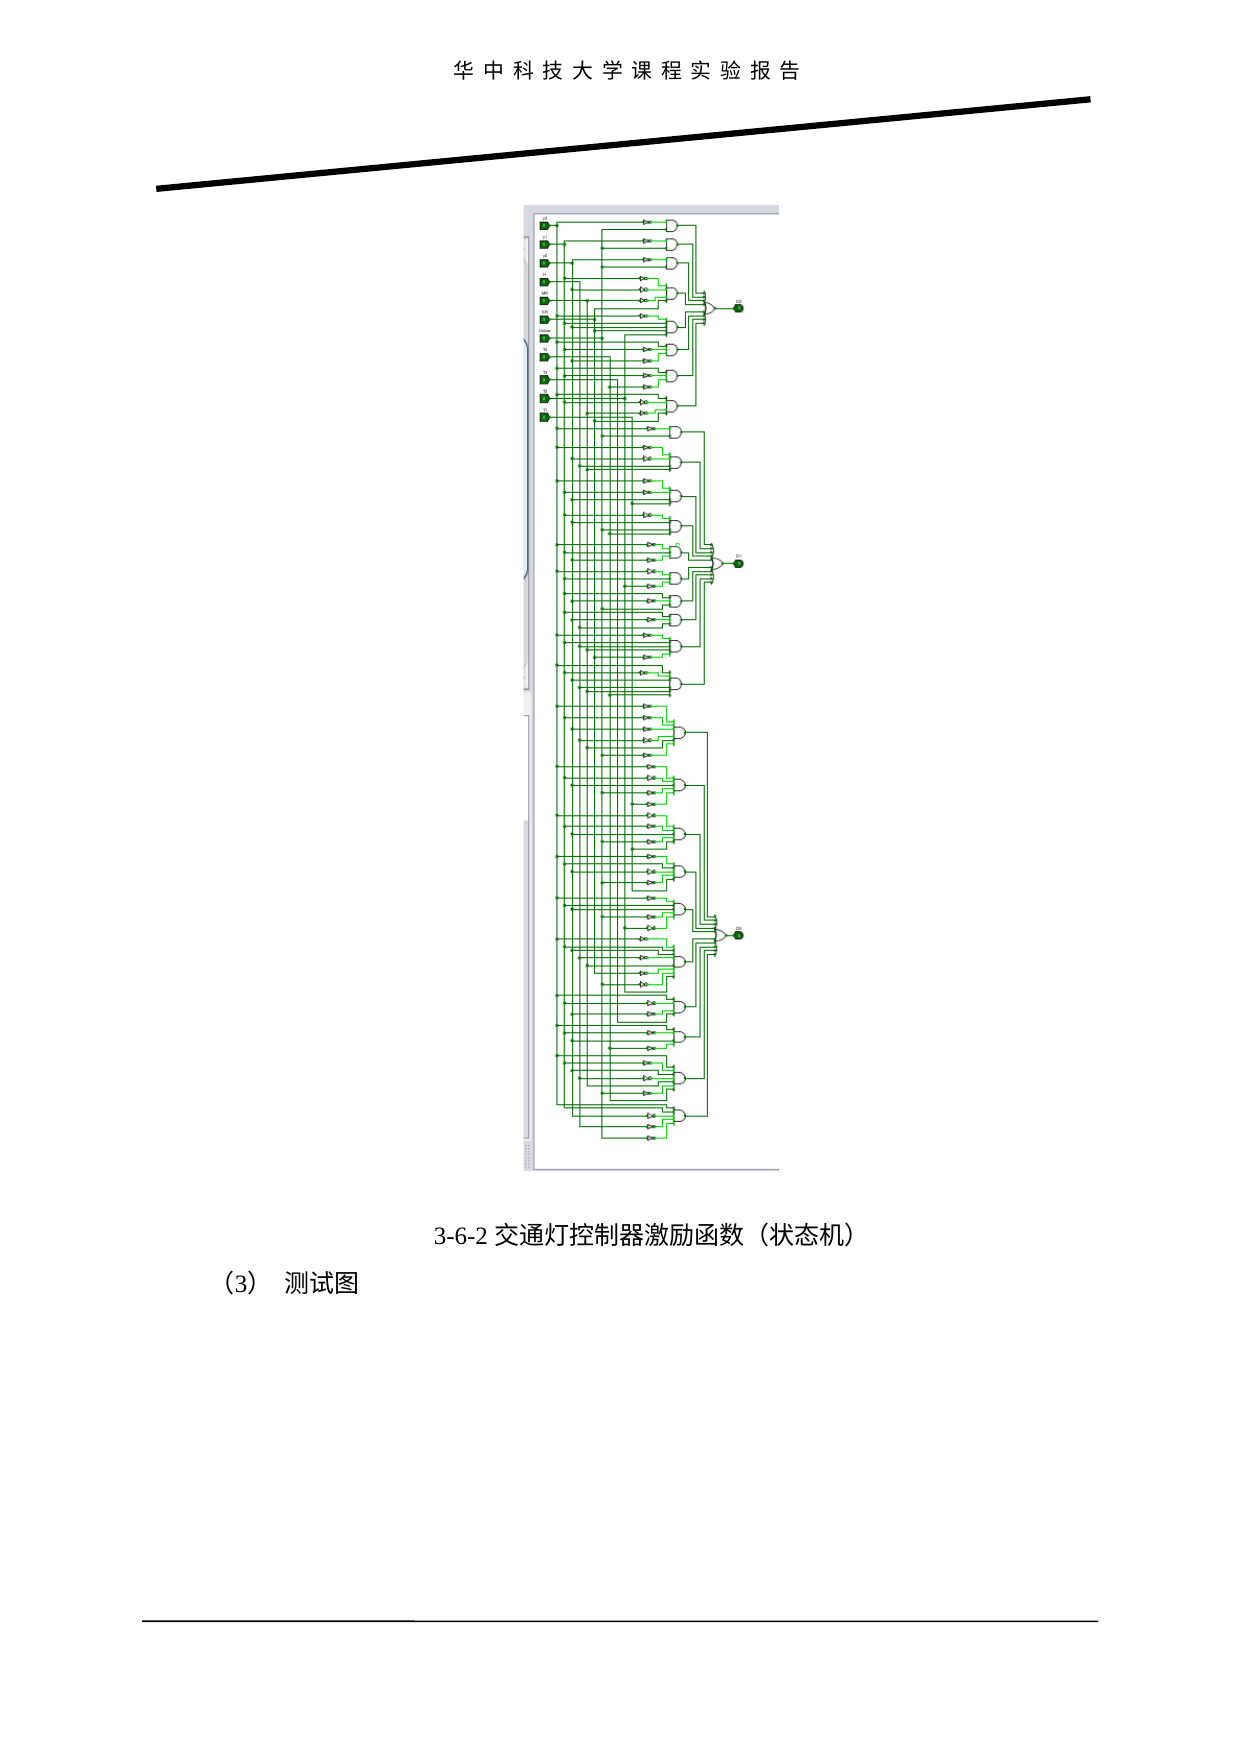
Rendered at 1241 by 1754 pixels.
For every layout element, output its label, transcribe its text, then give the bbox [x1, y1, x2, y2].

picture [523, 205, 779, 1171]
text 3-6-2 交通灯控制器激励函数（状态机） [209, 1210, 1093, 1258]
list 测试图 [209, 1258, 1093, 1306]
